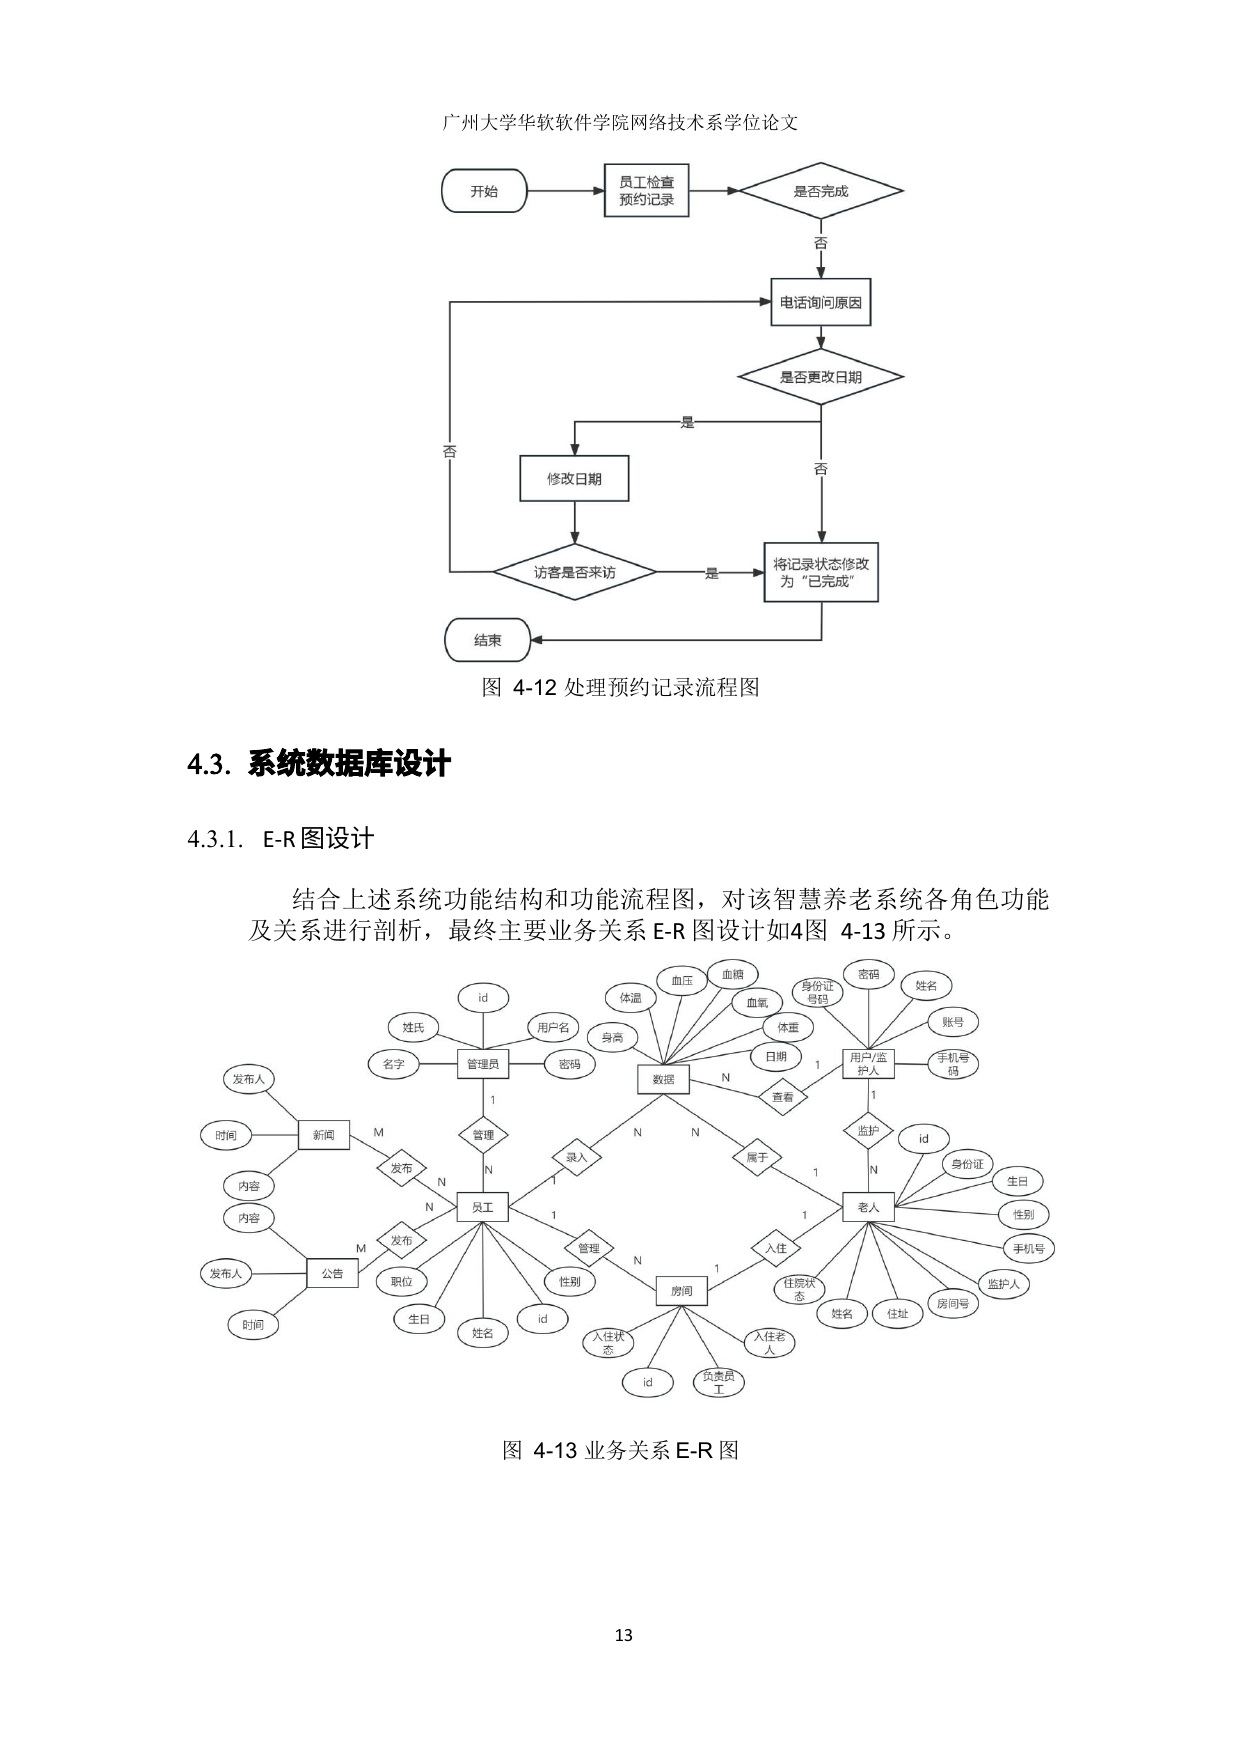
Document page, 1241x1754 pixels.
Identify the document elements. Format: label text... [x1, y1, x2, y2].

picture [187, 946, 1068, 1430]
subtitle 系统数据库设计 [187, 729, 1053, 794]
subtitle E-R图设计 [187, 822, 1053, 854]
picture [420, 150, 923, 664]
